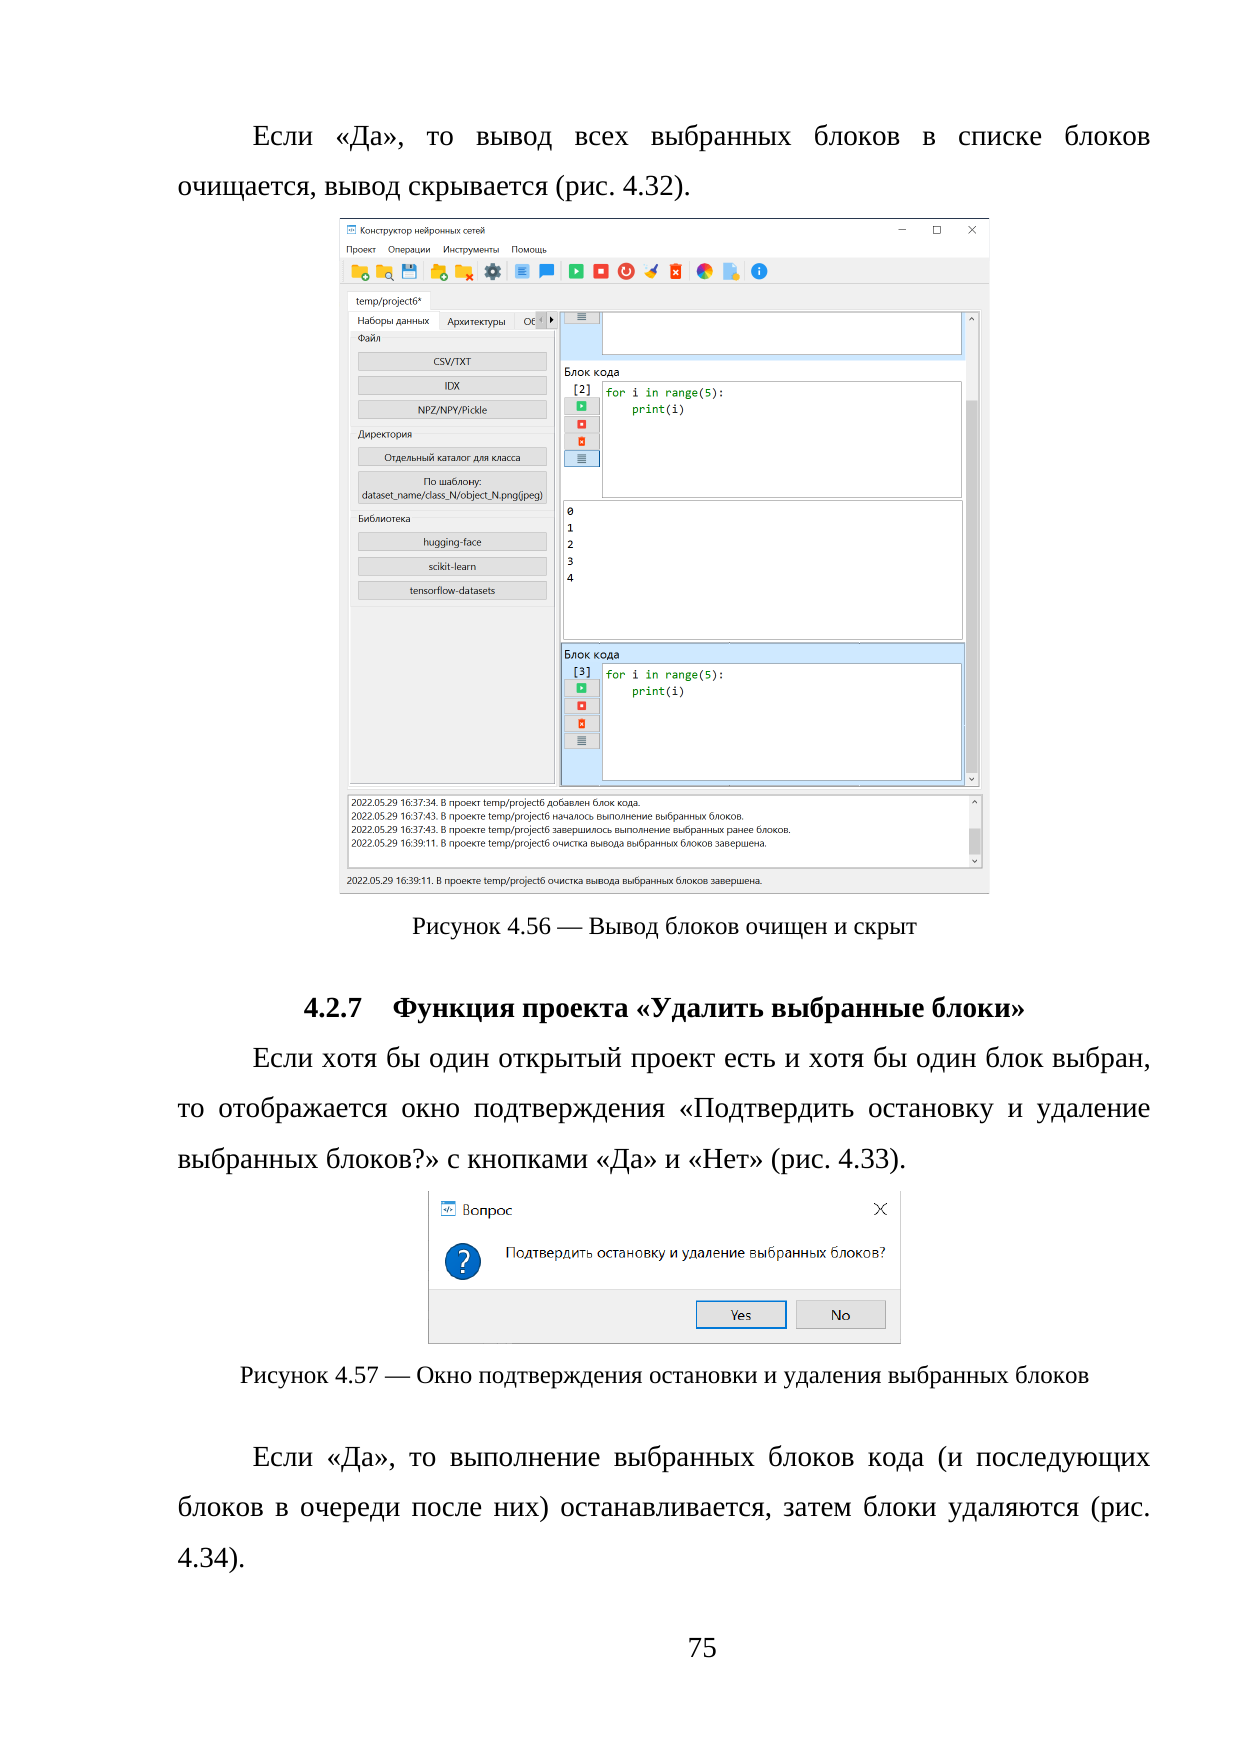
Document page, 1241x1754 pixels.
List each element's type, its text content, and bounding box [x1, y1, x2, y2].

text Если «Да», то вывод всех выбранных блоков в списке блоков очищается, вывод скрывается (рис. 4.32). [177, 118, 1152, 202]
subtitle Функция проекта «Удалить выбранные блоки» [177, 990, 1152, 1023]
text Если хотя бы один открытый проект есть и хотя бы один блок выбран, то отображается окно подтверждения «Подтвердить остановку и удаление выбранных блоков?» с кнопками «Да» и «Нет» (рис. 4.33). [177, 1040, 1152, 1174]
picture [428, 1191, 901, 1344]
text Если «Да», то выполнение выбранных блоков кода (и последующих блоков в очереди после них) останавливается, затем блоки удаляются (рис. 4.34). [177, 1439, 1152, 1573]
picture [339, 218, 990, 894]
